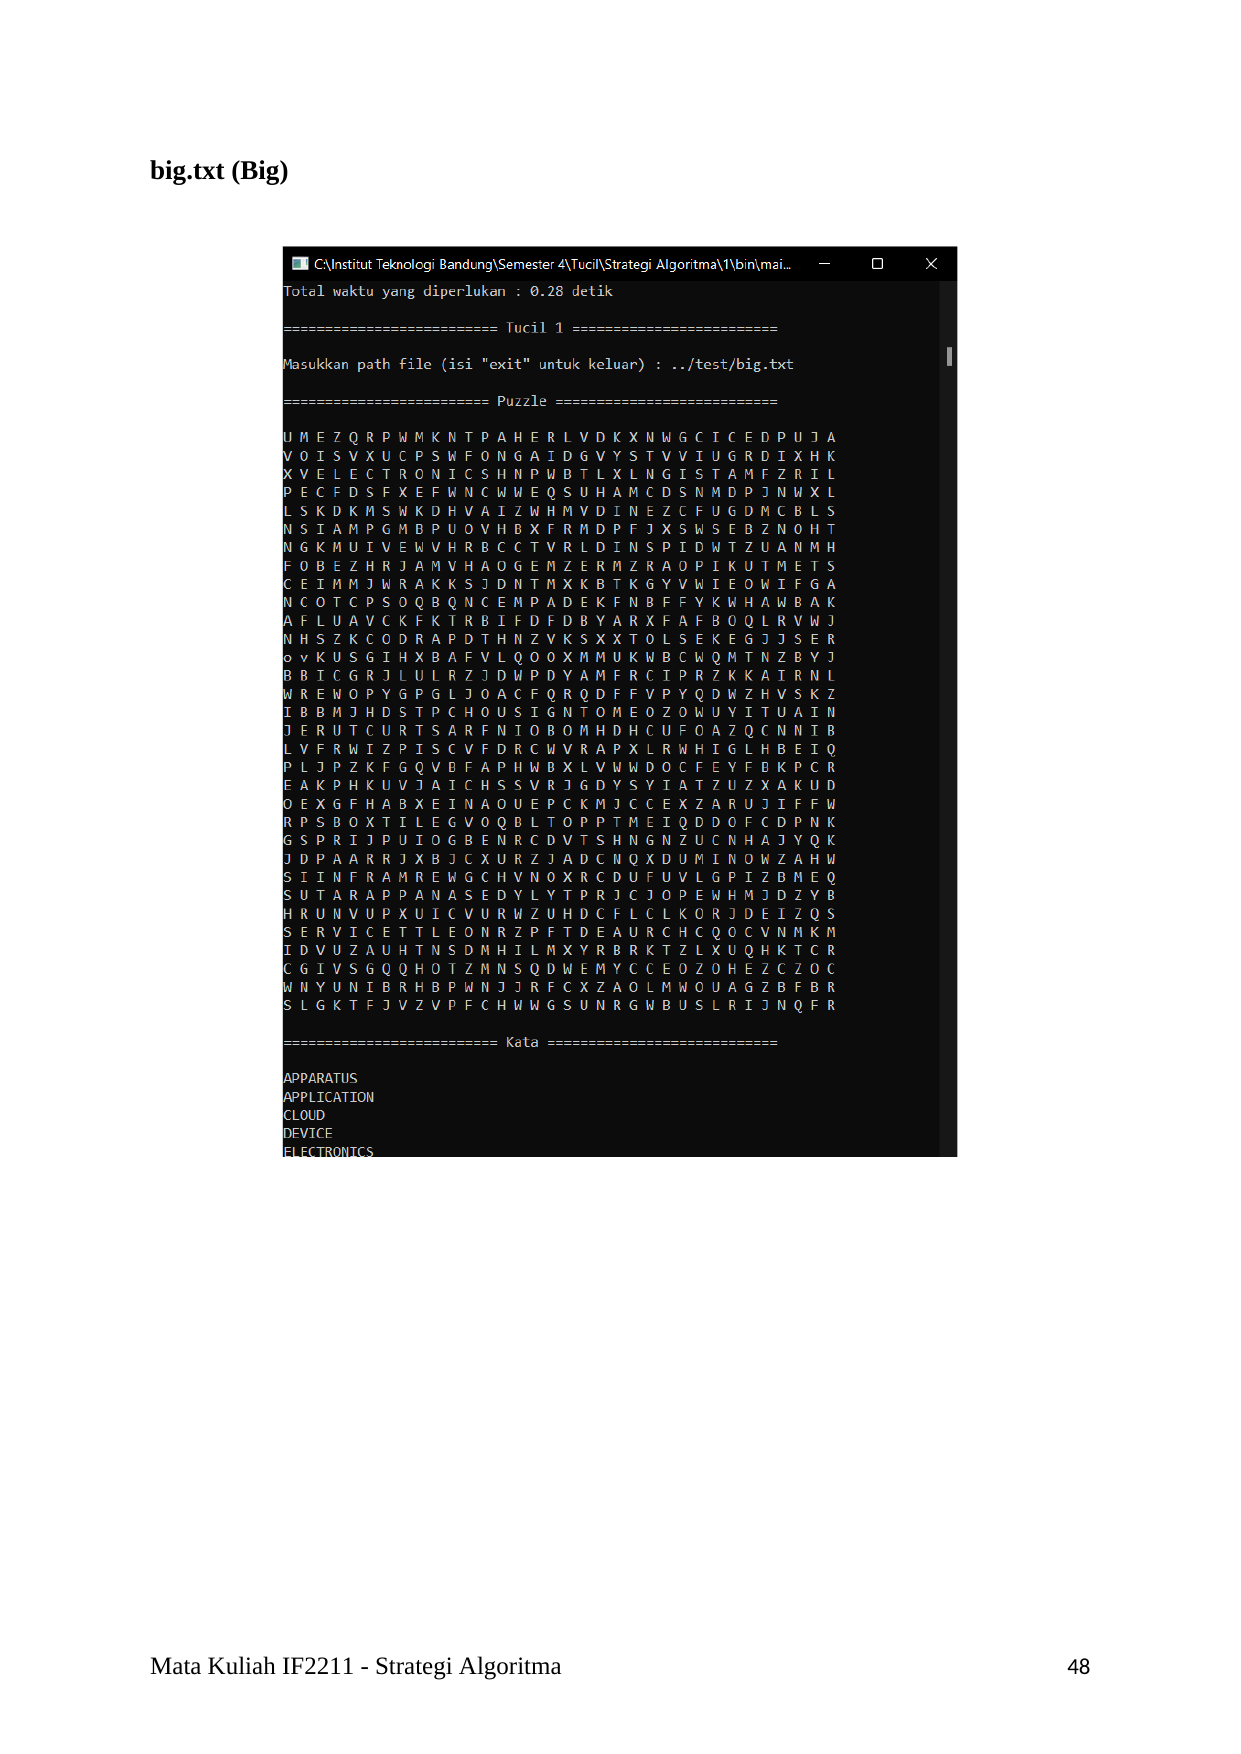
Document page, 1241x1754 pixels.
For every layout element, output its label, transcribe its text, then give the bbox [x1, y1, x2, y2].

picture [282, 246, 958, 1157]
subtitle big.txt (Big) [150, 154, 1090, 185]
